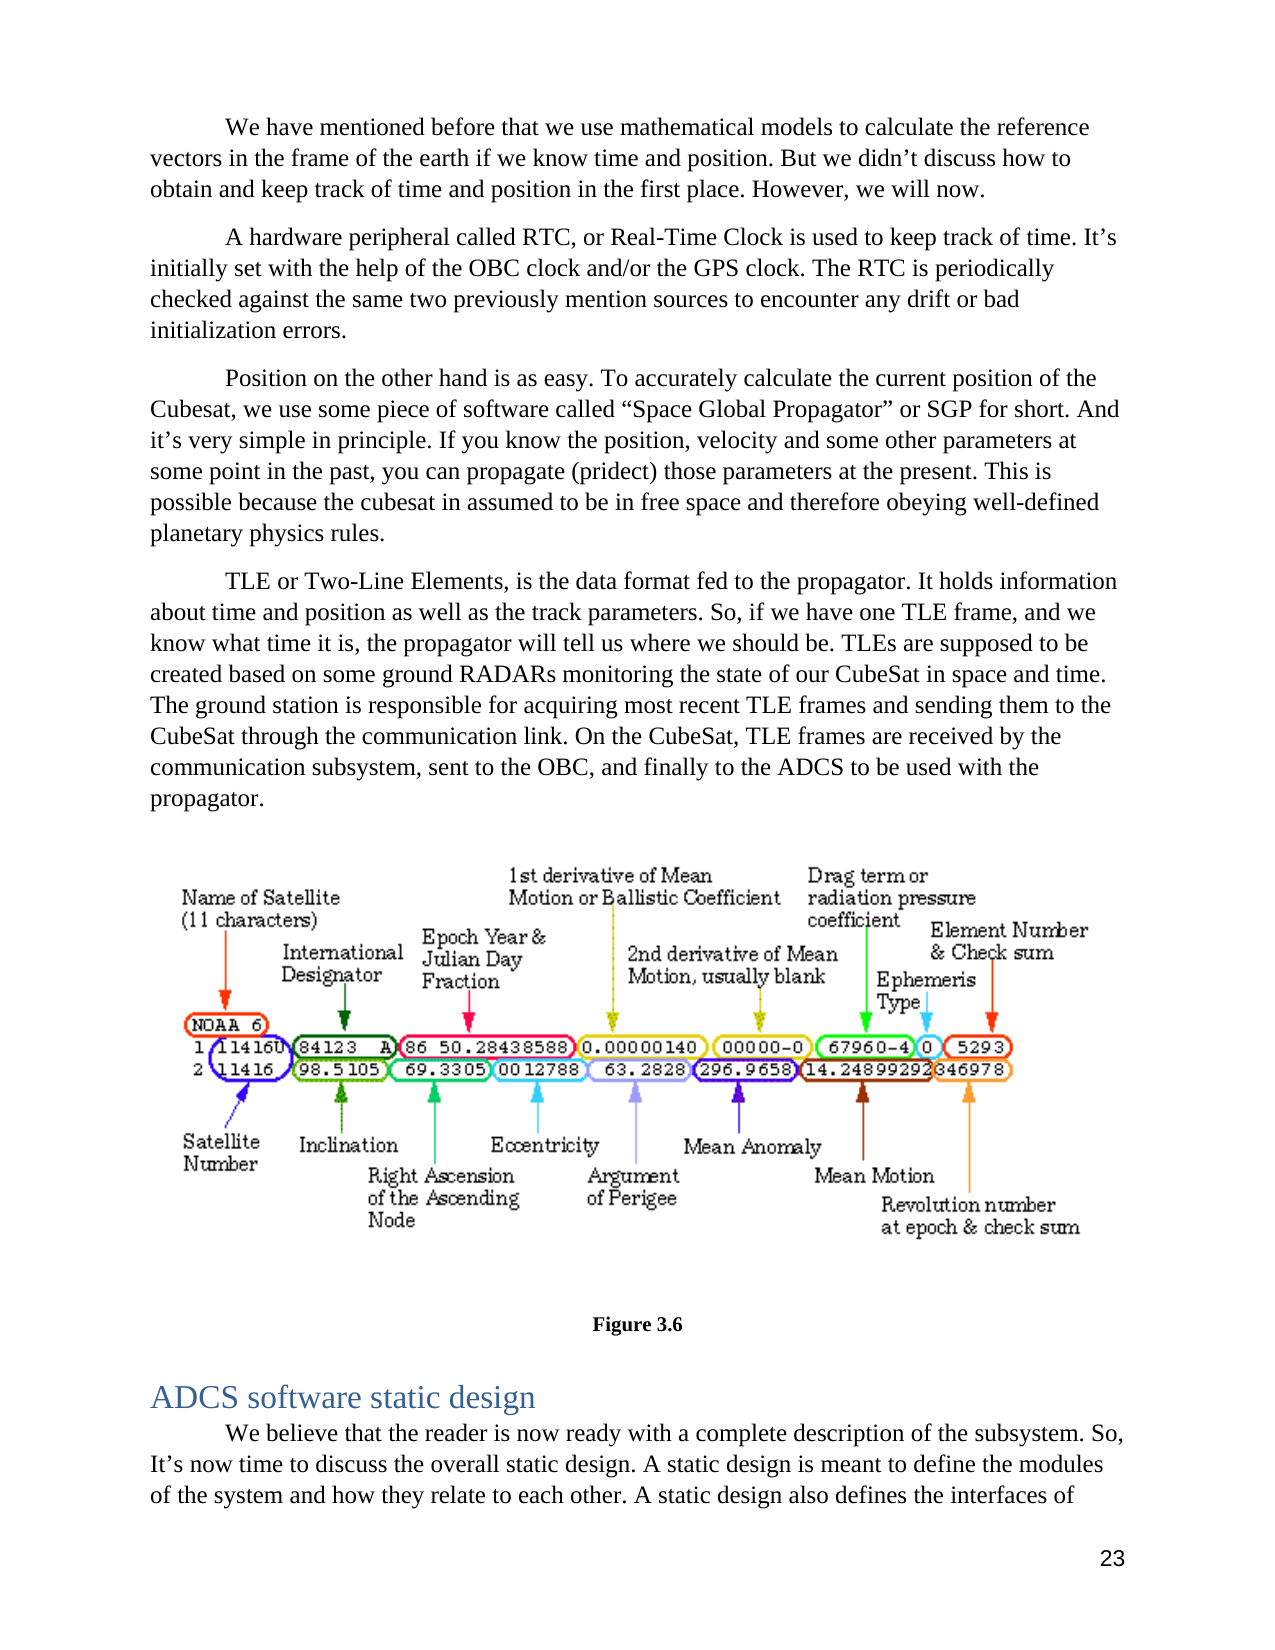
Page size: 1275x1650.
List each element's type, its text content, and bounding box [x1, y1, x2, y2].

text Figure 3.6 [150, 1312, 1125, 1336]
picture [150, 831, 1125, 1294]
text A hardware peripheral called RTC, or Real-Time Clock is used to keep track of time. It’s initially set with the help of the OBC clock and/or the GPS clock. The RTC is periodically checked against the same two previously mention sources to encounter any drift or bad initialization errors. [150, 222, 1125, 344]
text Position on the other hand is as easy. To accurately calculate the current position of the Cubesat, we use some piece of software called “Space Global Propagator” or SGP for short. And it’s very simple in principle. If you know the position, velocity and some other parameters at some point in the past, you can propagate (pridect) those parameters at the present. This is possible because the cubesat in assumed to be in free space and therefore obeying well-defined planetary physics rules. [150, 363, 1125, 547]
text We have mentioned before that we use mathematical models to calculate the reference vectors in the frame of the earth if we know time and position. But we didn’t discuss how to obtain and keep track of time and position in the first place. However, we will now. [150, 112, 1125, 203]
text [150, 1418, 1125, 1509]
text TLE or Two-Line Elements, is the data format fed to the propagator. It holds information about time and position as well as the track parameters. So, if we have one TLE frame, and we know what time it is, the propagator will tell us where we should be. TLEs are supposed to be created based on some ground RADARs monitoring the state of our CubeSat in space and time. The ground station is responsible for acquiring most recent TLE frames and sending them to the CubeSat through the communication link. On the CubeSat, TLE frames are received by the communication subsystem, sent to the OBC, and finally to the ADCS to be used with the propagator. [150, 566, 1125, 812]
subtitle ADCS software static design [150, 1377, 1125, 1415]
